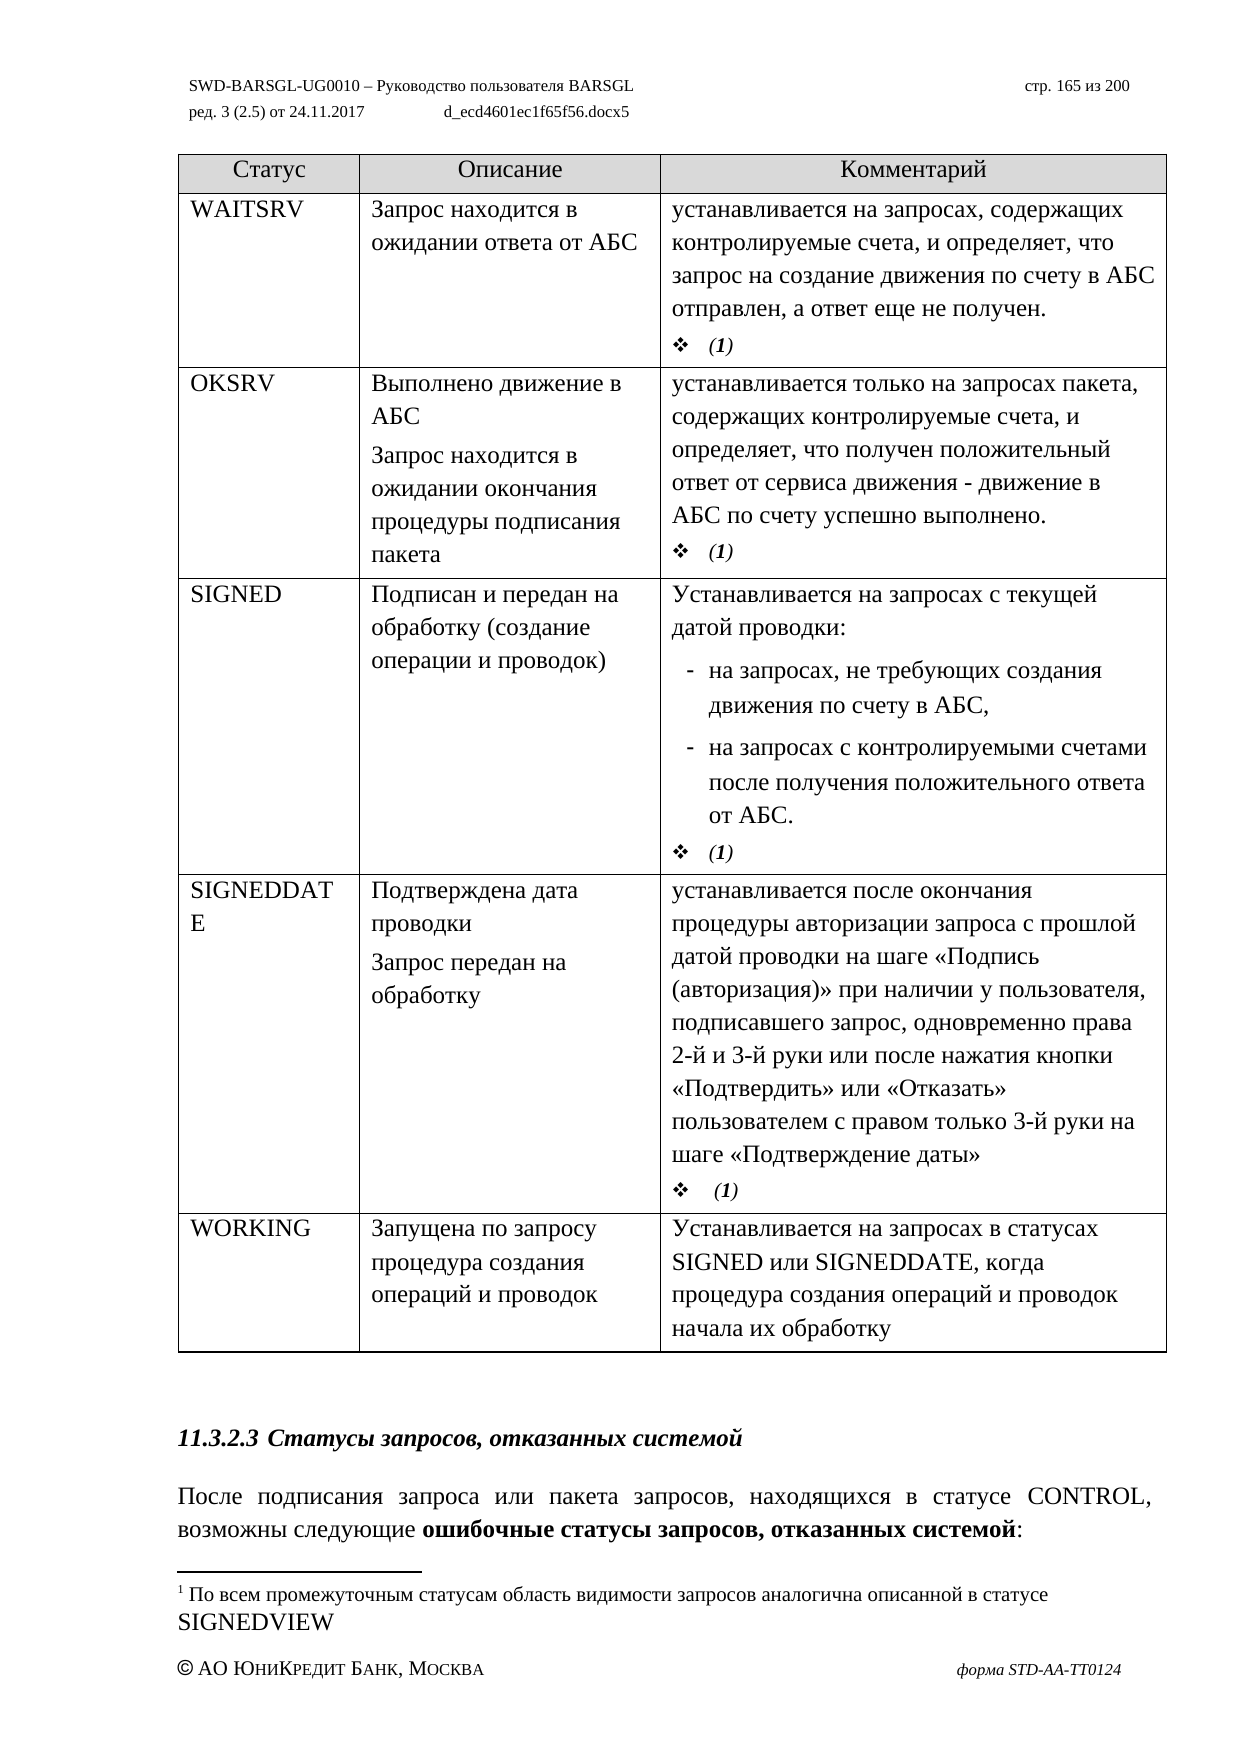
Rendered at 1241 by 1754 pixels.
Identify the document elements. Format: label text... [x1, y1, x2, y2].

table_cell WORKING [179, 1214, 359, 1351]
table_cell Подписан и передан на обработку (создание операции и проводок) [360, 579, 660, 874]
text После подписания запроса или пакета запросов, находящихся в статусе CONTROL, возможны следующие ошибочные статусы запросов, отказанных системой: [177, 1481, 1152, 1543]
table_cell устанавливается после окончания процедуры авторизации запроса с прошлой датой проводки на шаге «Подпись (авторизация)» при наличии у пользователя, подписавшего запрос, одновременно права 2-й и 3-й руки или после нажатия кнопки «Подтвердить» или «Отказать» пользователем с правом только 3-й руки на шаге «Подтверждение даты» (1) [661, 875, 1166, 1212]
table_cell SIGNEDDATE [179, 875, 359, 1212]
table_header Статус [179, 155, 359, 193]
table_cell SIGNED [179, 579, 359, 874]
table_header Комментарий [661, 155, 1166, 193]
table_cell Устанавливается на запросах с текущей датой проводки: на запросах, не требующих создания движения по счету в АБС, на запросах с контролируемыми счетами после получения положительного ответа от АБС. (1) [661, 579, 1166, 874]
table_cell WAITSRV [179, 194, 359, 367]
table_cell Выполнено движение в АБС Запрос находится в ожидании окончания процедуры подписания пакета [360, 368, 660, 578]
table_cell устанавливается только на запросах пакета, содержащих контролируемые счета, и определяет, что получен положительный ответ от сервиса движения - движение в АБС по счету успешно выполнено. (1) [661, 368, 1166, 578]
table_cell Подтверждена дата проводки Запрос передан на обработку [360, 875, 660, 1212]
table_cell Устанавливается на запросах в статусах SIGNED или SIGNEDDATE, когда процедура создания операций и проводок начала их обработку [661, 1214, 1166, 1351]
table_cell OKSRV [179, 368, 359, 578]
table_cell Запрос находится в ожидании ответа от АБС [360, 194, 660, 367]
table_cell Запущена по запросу процедура создания операций и проводок [360, 1214, 660, 1351]
table_header Описание [360, 155, 660, 193]
table_cell устанавливается на запросах, содержащих контролируемые счета, и определяет, что запрос на создание движения по счету в АБС отправлен, а ответ еще не получен. (1) [661, 194, 1166, 367]
subtitle Статусы запросов, отказанных системой [177, 1423, 1152, 1452]
